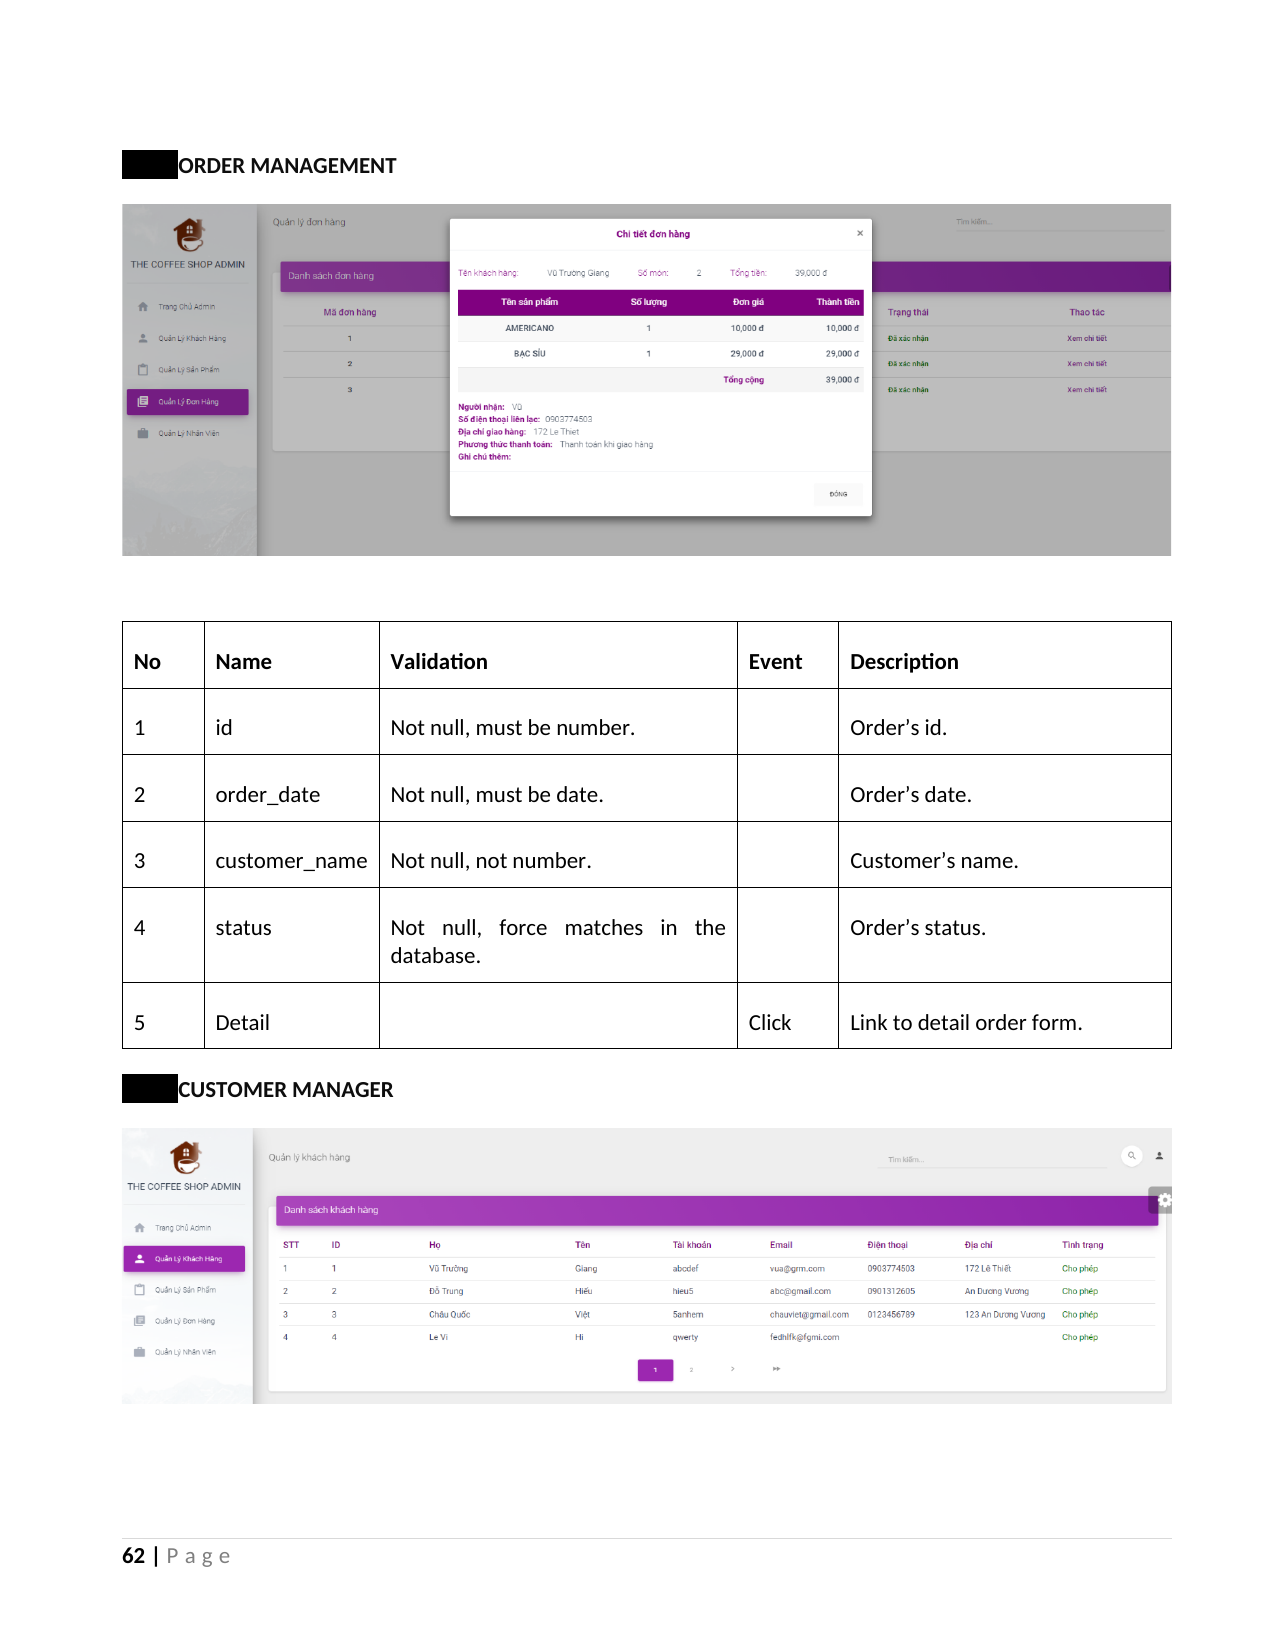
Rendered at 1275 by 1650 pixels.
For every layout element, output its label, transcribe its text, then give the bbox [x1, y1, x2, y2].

table_cell Not null, must be number. [380, 689, 737, 754]
table_cell Not null, not number. [380, 822, 737, 887]
subtitle Customer manager [178, 1074, 1172, 1103]
table_cell Order’s status. [839, 888, 1171, 982]
table_header Validation [380, 622, 737, 687]
table_cell Detail [205, 983, 379, 1048]
table_cell order_date [205, 755, 379, 821]
picture [122, 204, 1172, 556]
table_cell [738, 755, 838, 821]
table_cell Click [738, 983, 838, 1048]
table_cell [738, 689, 838, 754]
table_header Event [738, 622, 838, 687]
picture [121, 1128, 1172, 1404]
table_cell customer_name [205, 822, 379, 887]
subtitle Order manageMENT [178, 150, 1172, 179]
table_cell 3 [123, 822, 204, 887]
table_cell Order’s date. [839, 755, 1171, 821]
table_cell 5 [123, 983, 204, 1048]
table_cell Link to detail order form. [839, 983, 1171, 1048]
table_cell 1 [123, 689, 204, 754]
table_cell [380, 983, 737, 1048]
table_cell Not null, force matches in the database. [380, 888, 737, 982]
table_header Description [839, 622, 1171, 687]
table_cell [738, 822, 838, 887]
table_cell 4 [123, 888, 204, 982]
table_cell Customer’s name. [839, 822, 1171, 887]
table_cell [738, 888, 838, 982]
table_header Name [205, 622, 379, 687]
table_cell 2 [123, 755, 204, 821]
table_cell id [205, 689, 379, 754]
table_cell status [205, 888, 379, 982]
table_cell Order’s id. [839, 689, 1171, 754]
table_cell Not null, must be date. [380, 755, 737, 821]
table_header No [123, 622, 204, 687]
